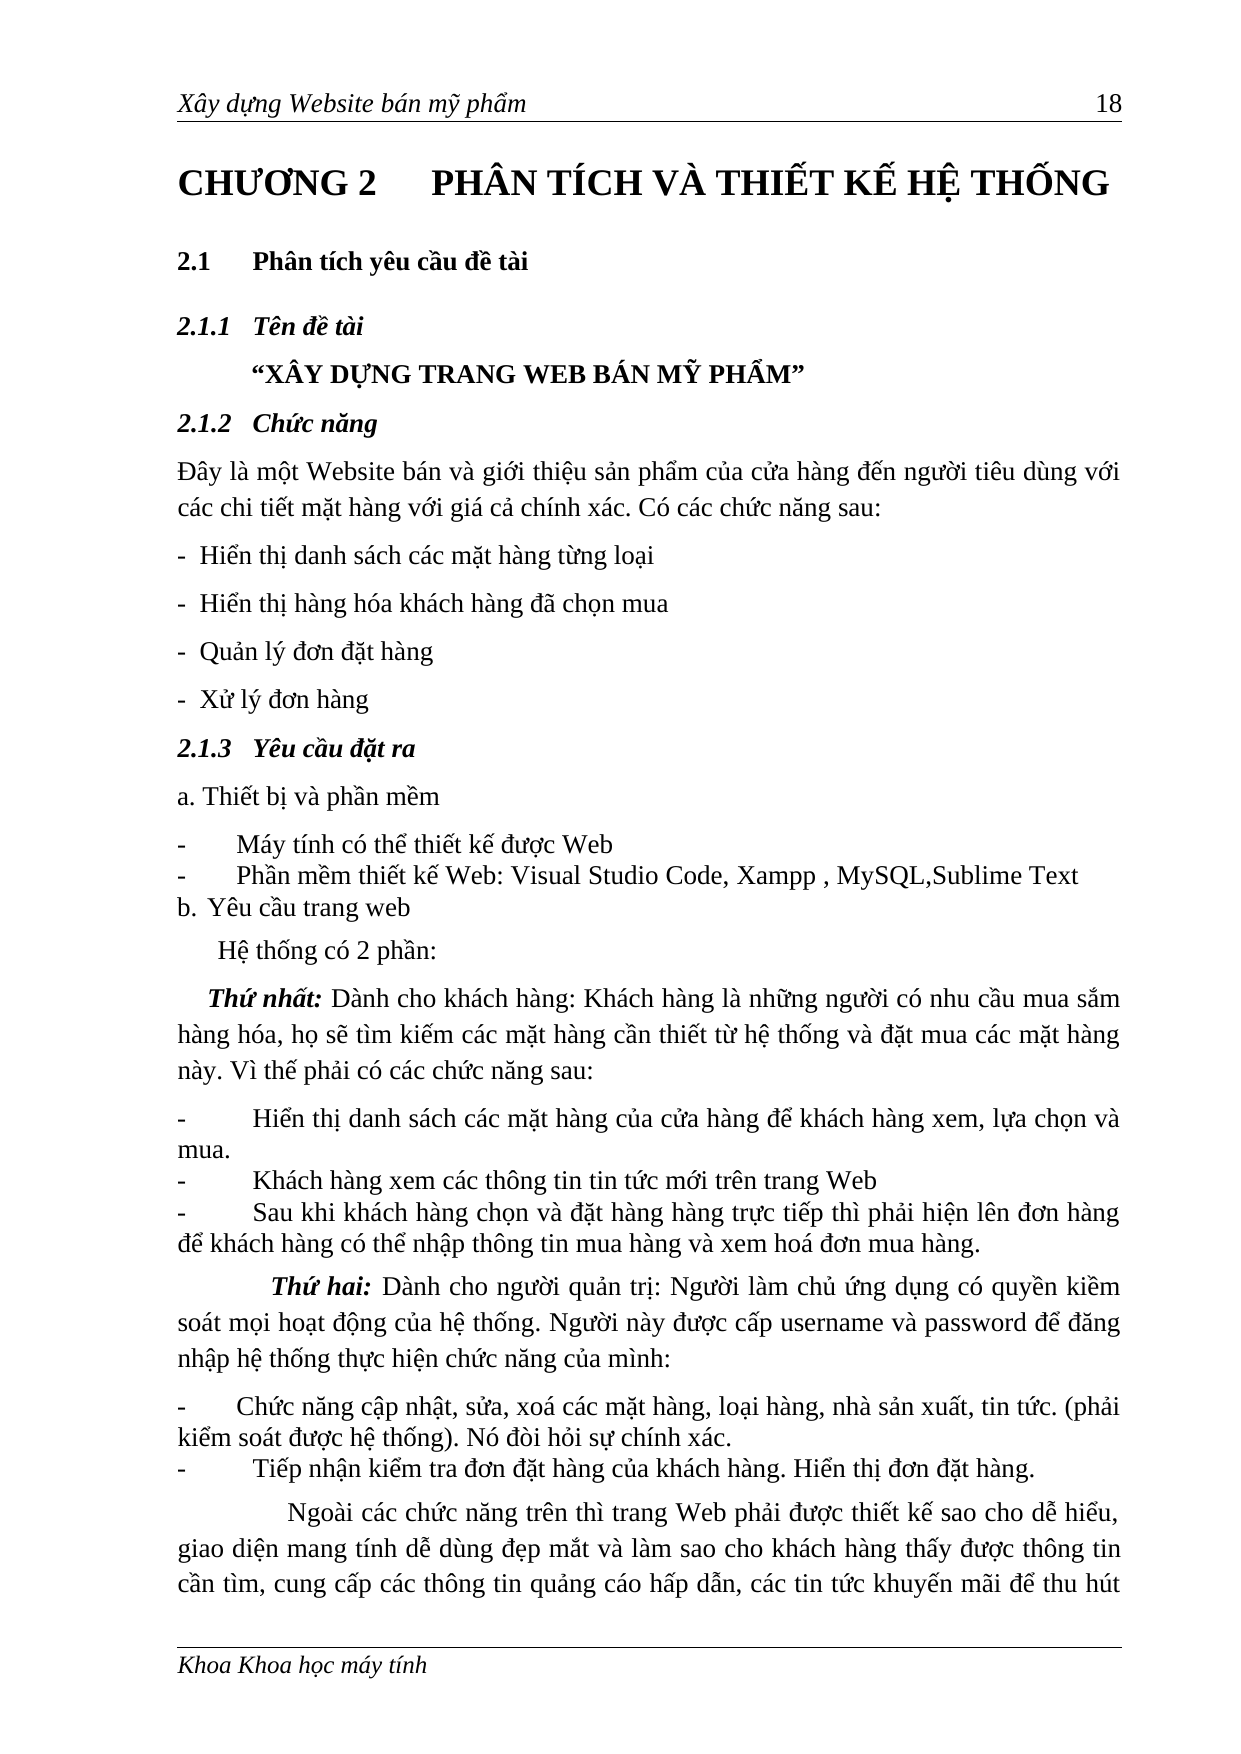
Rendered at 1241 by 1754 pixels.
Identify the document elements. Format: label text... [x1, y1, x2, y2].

subtitle Yêu cầu đặt ra [177, 732, 1122, 763]
text - Hiển thị hàng hóa khách hàng đã chọn mua [177, 587, 1122, 618]
list Máy tính có thể thiết kế được Web [177, 828, 1122, 859]
text Đây là một Website bán và giới thiệu sản phẩm của cửa hàng đến người tiêu dùng với các chi tiết mặt hàng với giá cả chính xác. Có các chức năng sau: [177, 455, 1122, 522]
text Thứ hai: Dành cho người quản trị: Người làm chủ ứng dụng có quyền kiềm soát mọi hoạt động của hệ thống. Người này được cấp username và password để đăng nhập hệ thống thực hiện chức năng của mình: [177, 1270, 1122, 1373]
list Yêu cầu trang web [177, 891, 1122, 922]
list Hiển thị danh sách các mặt hàng của cửa hàng để khách hàng xem, lựa chọn và mua. [177, 1102, 1122, 1164]
subtitle Chức năng [177, 407, 1122, 438]
text - Hiển thị danh sách các mặt hàng từng loại [177, 539, 1122, 570]
text “XÂY DỰNG TRANG WEB BÁN MỸ PHẨM” [177, 358, 1122, 390]
text Hệ thống có 2 phần: [177, 934, 1122, 965]
list Chức năng cập nhật, sửa, xoá các mặt hàng, loại hàng, nhà sản xuất, tin tức. (phải kiểm soát được hệ thống). Nó đòi hỏi sự chính xác. [177, 1390, 1122, 1452]
subtitle Tên đề tài [177, 310, 1122, 341]
list Phần mềm thiết kế Web: Visual Studio Code, Xampp , MySQL,Sublime Text [177, 859, 1122, 891]
list Tiếp nhận kiểm tra đơn đặt hàng của khách hàng. Hiển thị đơn đặt hàng. [177, 1452, 1122, 1483]
subtitle Phân tích yêu cầu đề tài [177, 245, 1122, 277]
list Sau khi khách hàng chọn và đặt hàng hàng trực tiếp thì phải hiện lên đơn hàng để khách hàng có thể nhập thông tin mua hàng và xem hoá đơn mua hàng. [177, 1196, 1122, 1258]
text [177, 1496, 1122, 1599]
list Khách hàng xem các thông tin tin tức mới trên trang Web [177, 1164, 1122, 1196]
text Thứ nhất: Dành cho khách hàng: Khách hàng là những người có nhu cầu mua sắm hàng hóa, họ sẽ tìm kiếm các mặt hàng cần thiết từ hệ thống và đặt mua các mặt hàng này. Vì thế phải có các chức năng sau: [177, 982, 1122, 1085]
subtitle PHÂN TÍCH VÀ THIẾT KẾ HỆ THỐNG [177, 160, 1122, 203]
text a. Thiết bị và phần mềm [177, 780, 1122, 811]
text - Quản lý đơn đặt hàng [177, 635, 1122, 667]
text - Xử lý đơn hàng [177, 684, 1122, 715]
